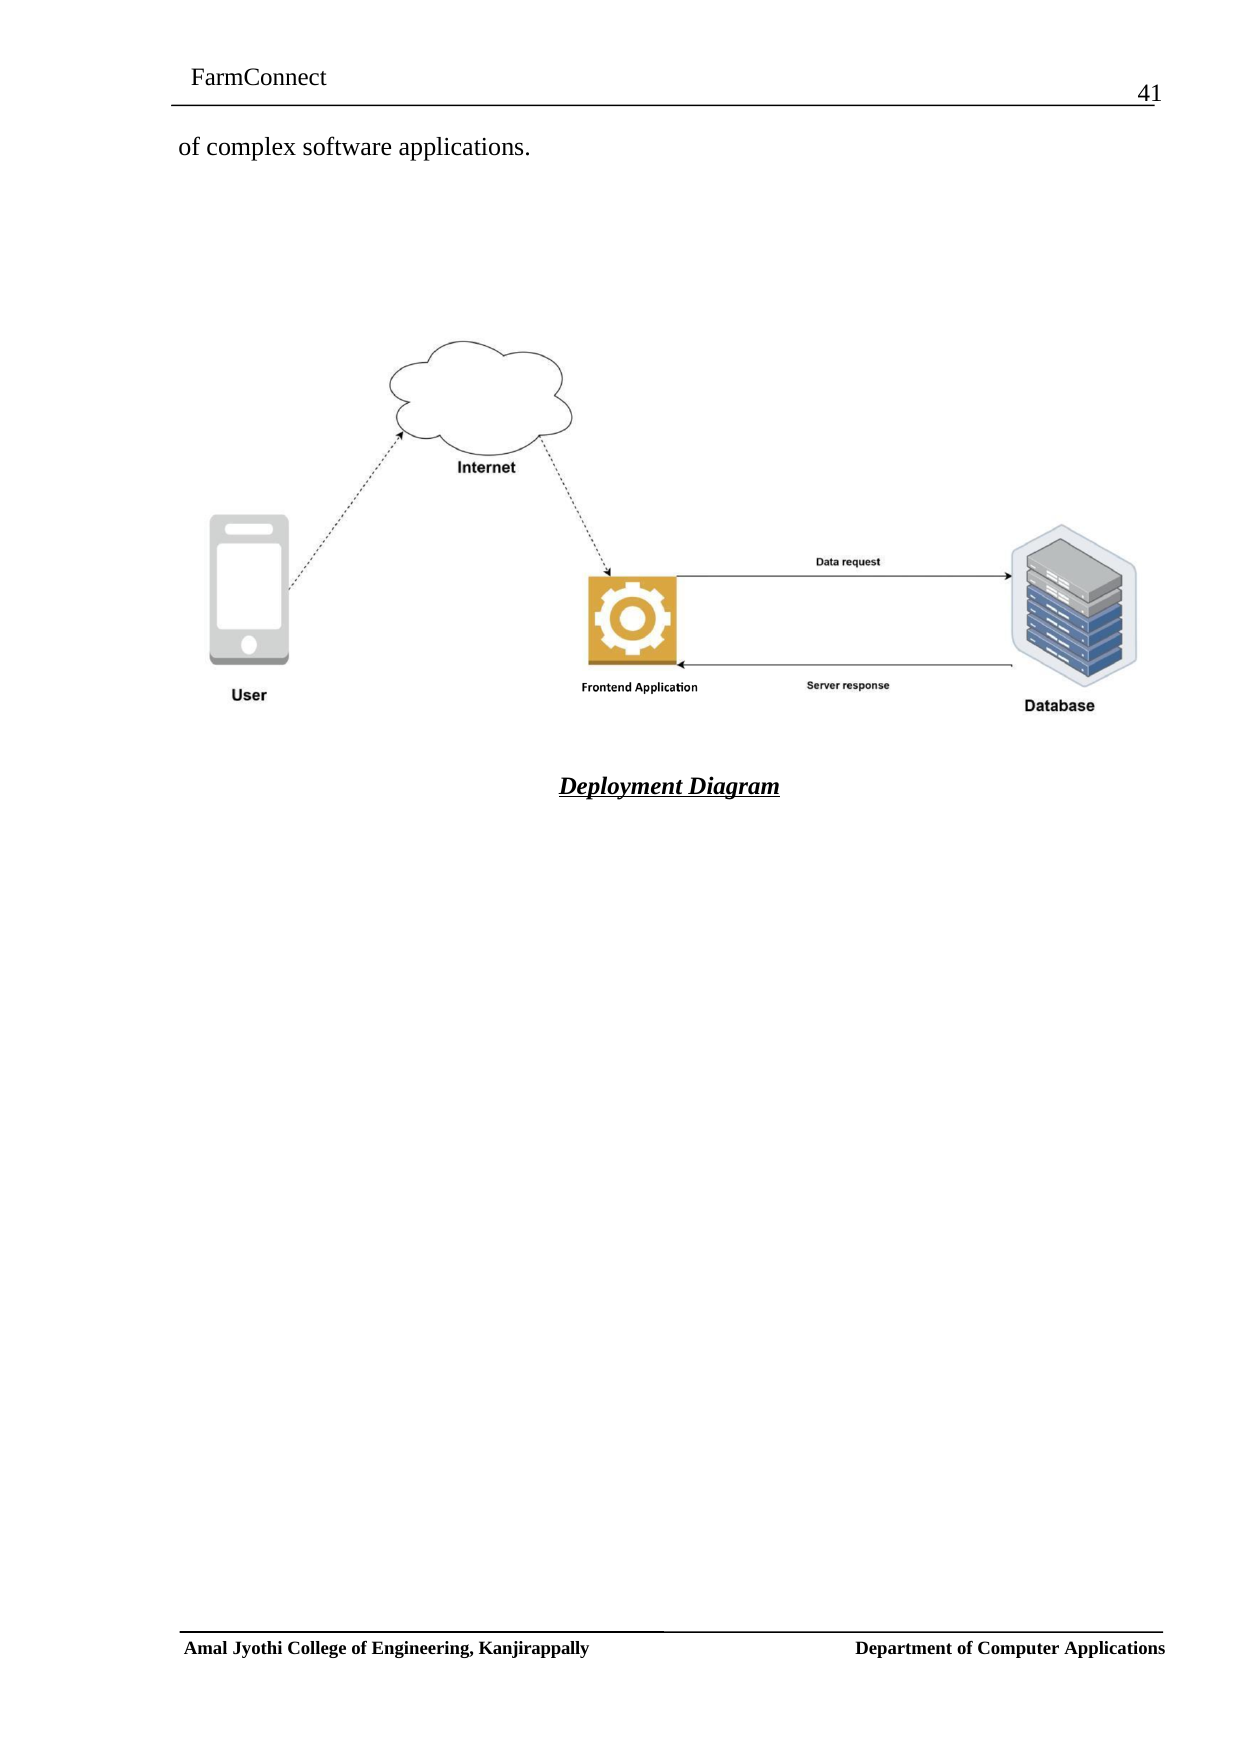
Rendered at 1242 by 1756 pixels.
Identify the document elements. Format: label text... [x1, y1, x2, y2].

text Deployment Diagram [178, 771, 1162, 800]
picture [178, 329, 1163, 757]
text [178, 131, 1162, 161]
